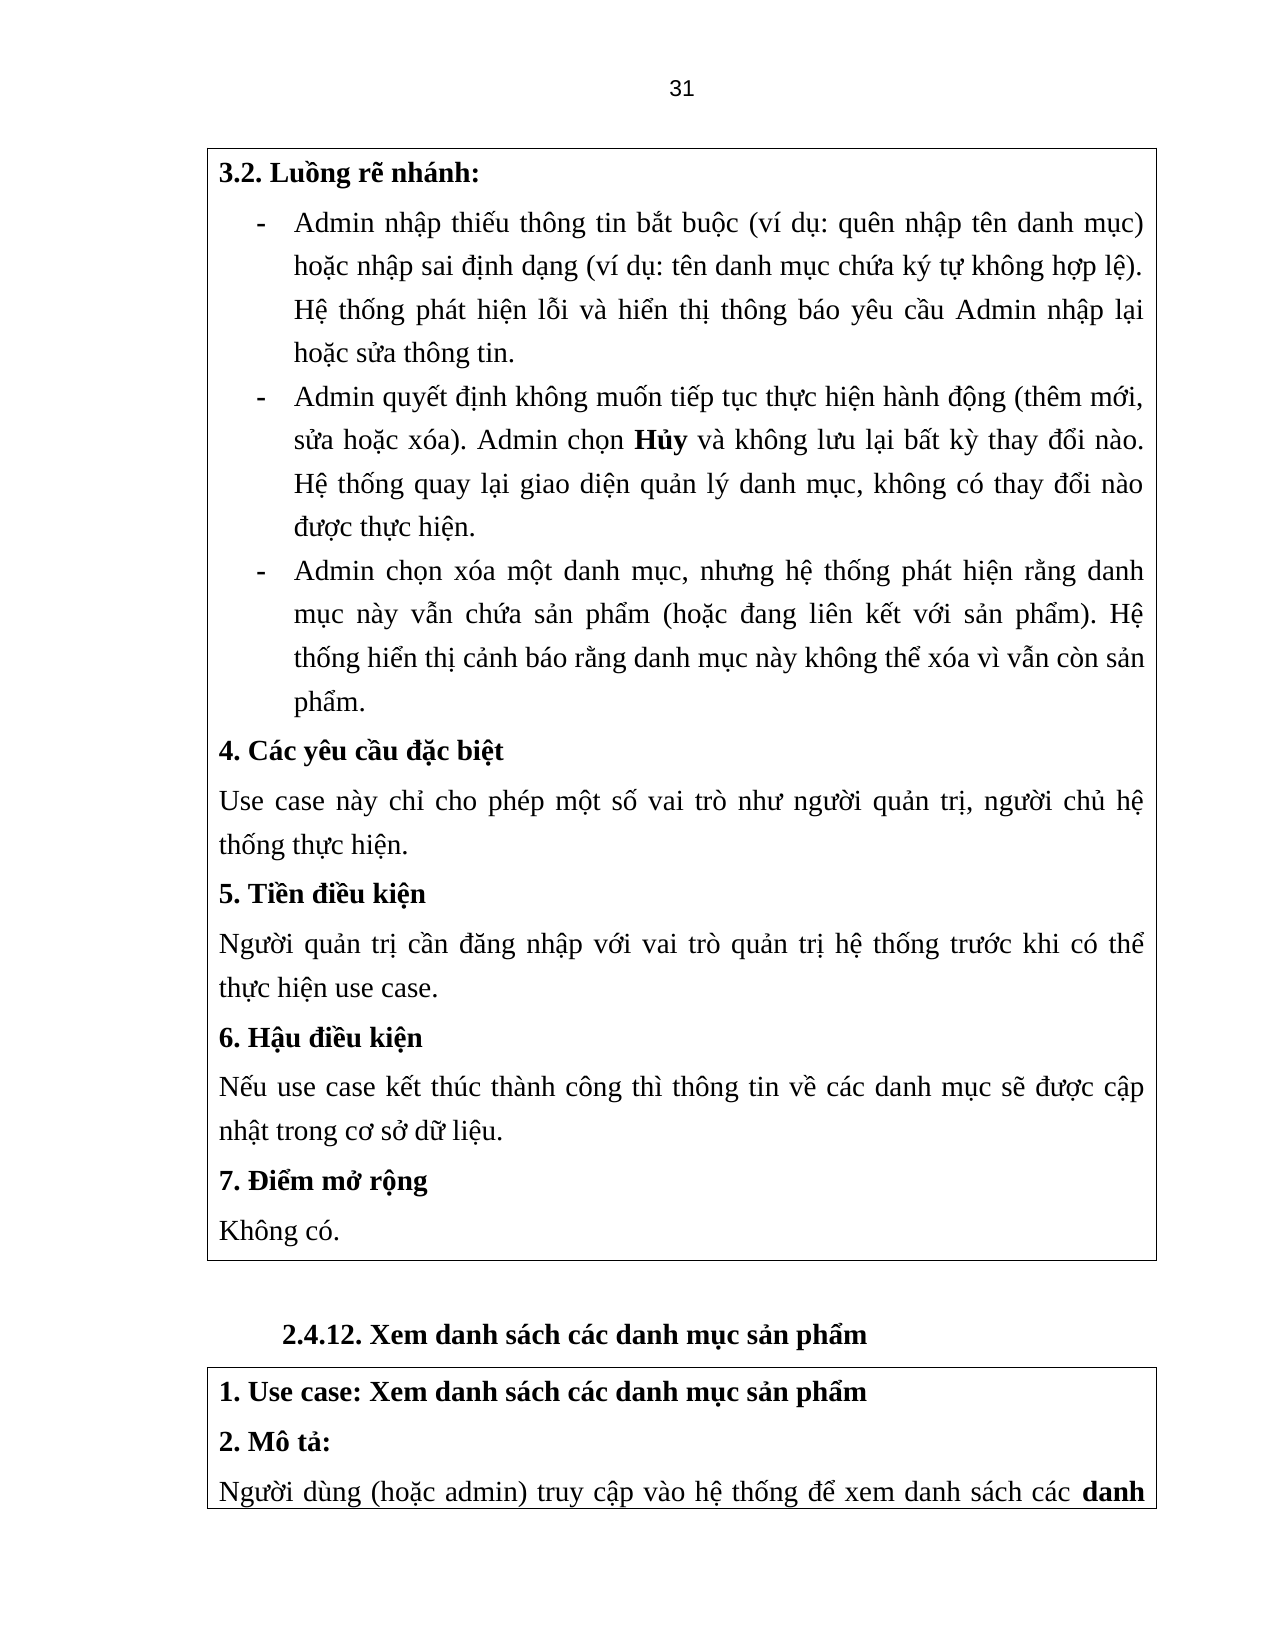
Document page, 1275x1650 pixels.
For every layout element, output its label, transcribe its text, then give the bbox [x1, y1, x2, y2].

subtitle 2.4.12. Xem danh sách các danh mục sản phẩm [207, 1317, 1157, 1351]
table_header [208, 149, 1156, 1260]
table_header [208, 1368, 1156, 1508]
